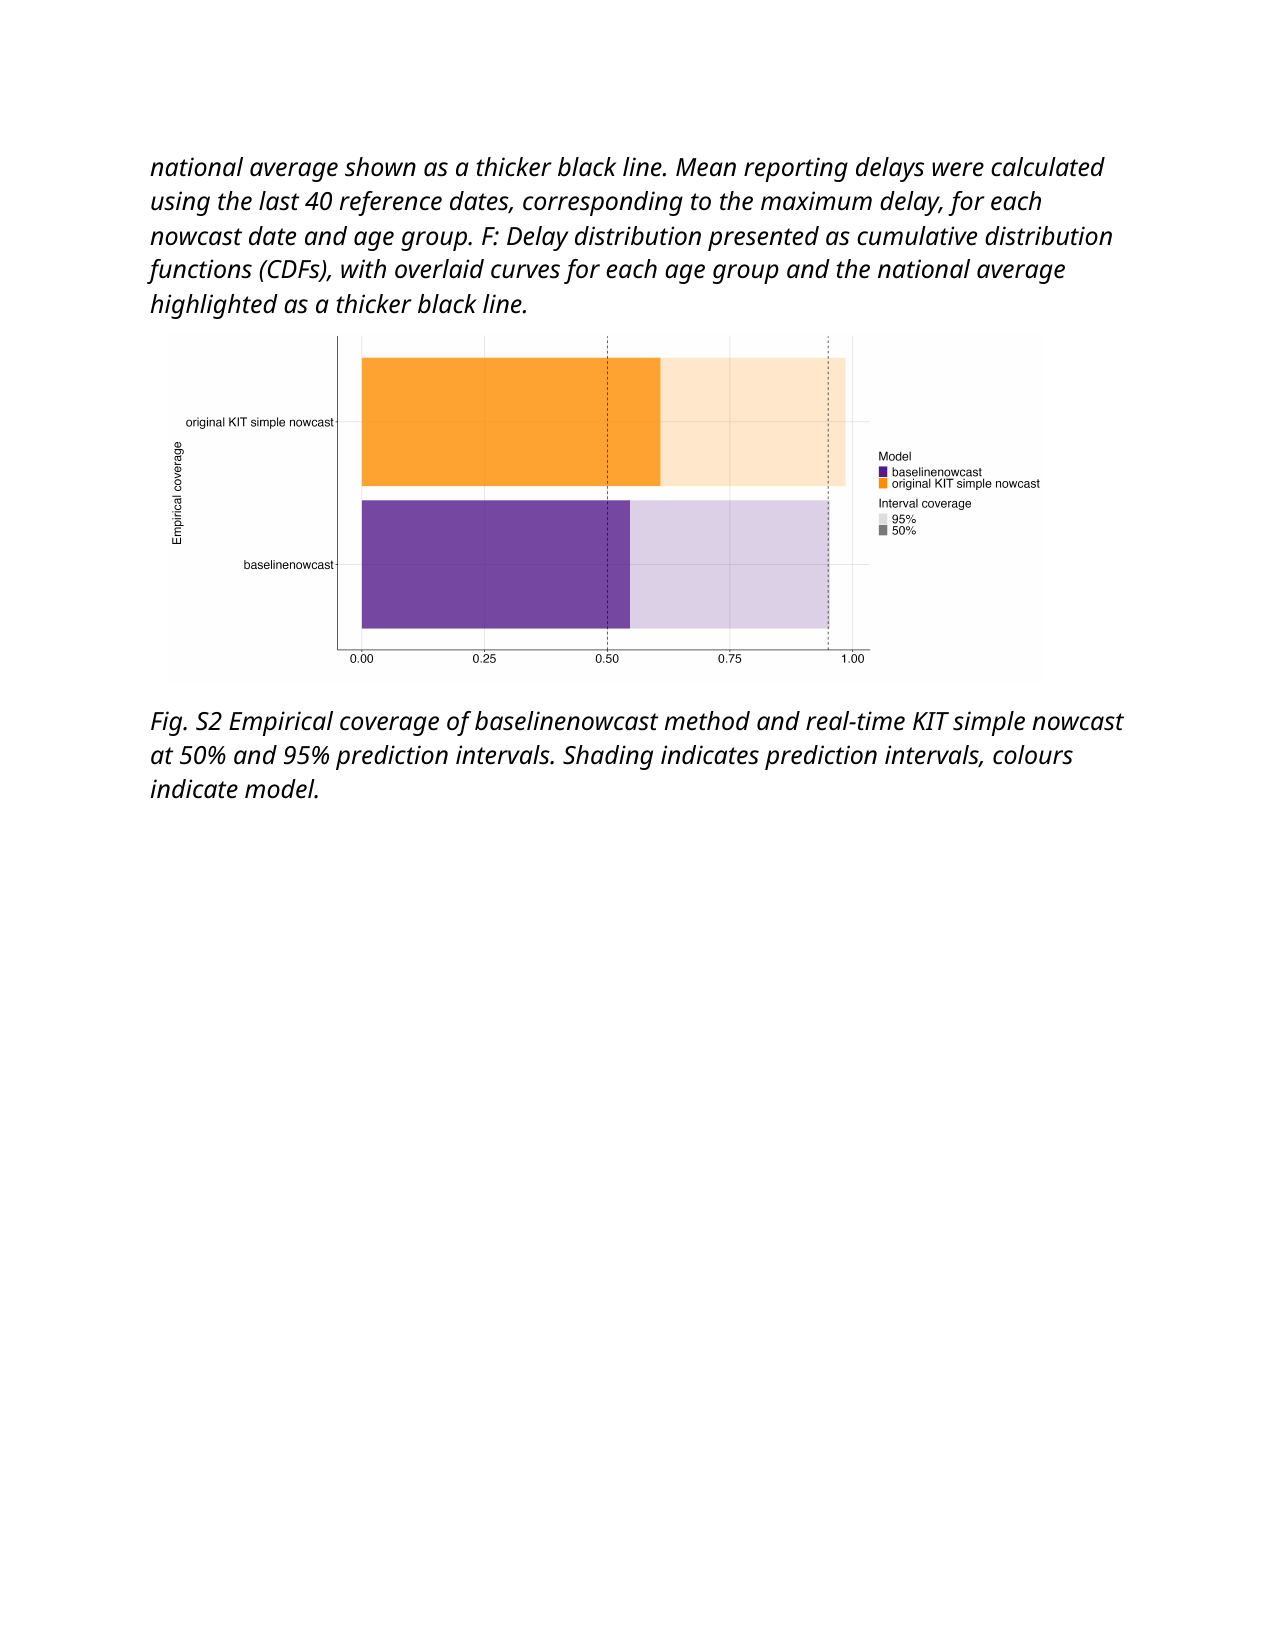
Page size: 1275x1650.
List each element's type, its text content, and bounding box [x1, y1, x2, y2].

text Fig. S2 Empirical coverage of baselinenowcast method and real-time KIT simple nowcast at 50% and 95% prediction intervals. Shading indicates prediction intervals, colours indicate model. [150, 704, 1125, 806]
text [150, 150, 1125, 320]
picture [168, 332, 1044, 683]
